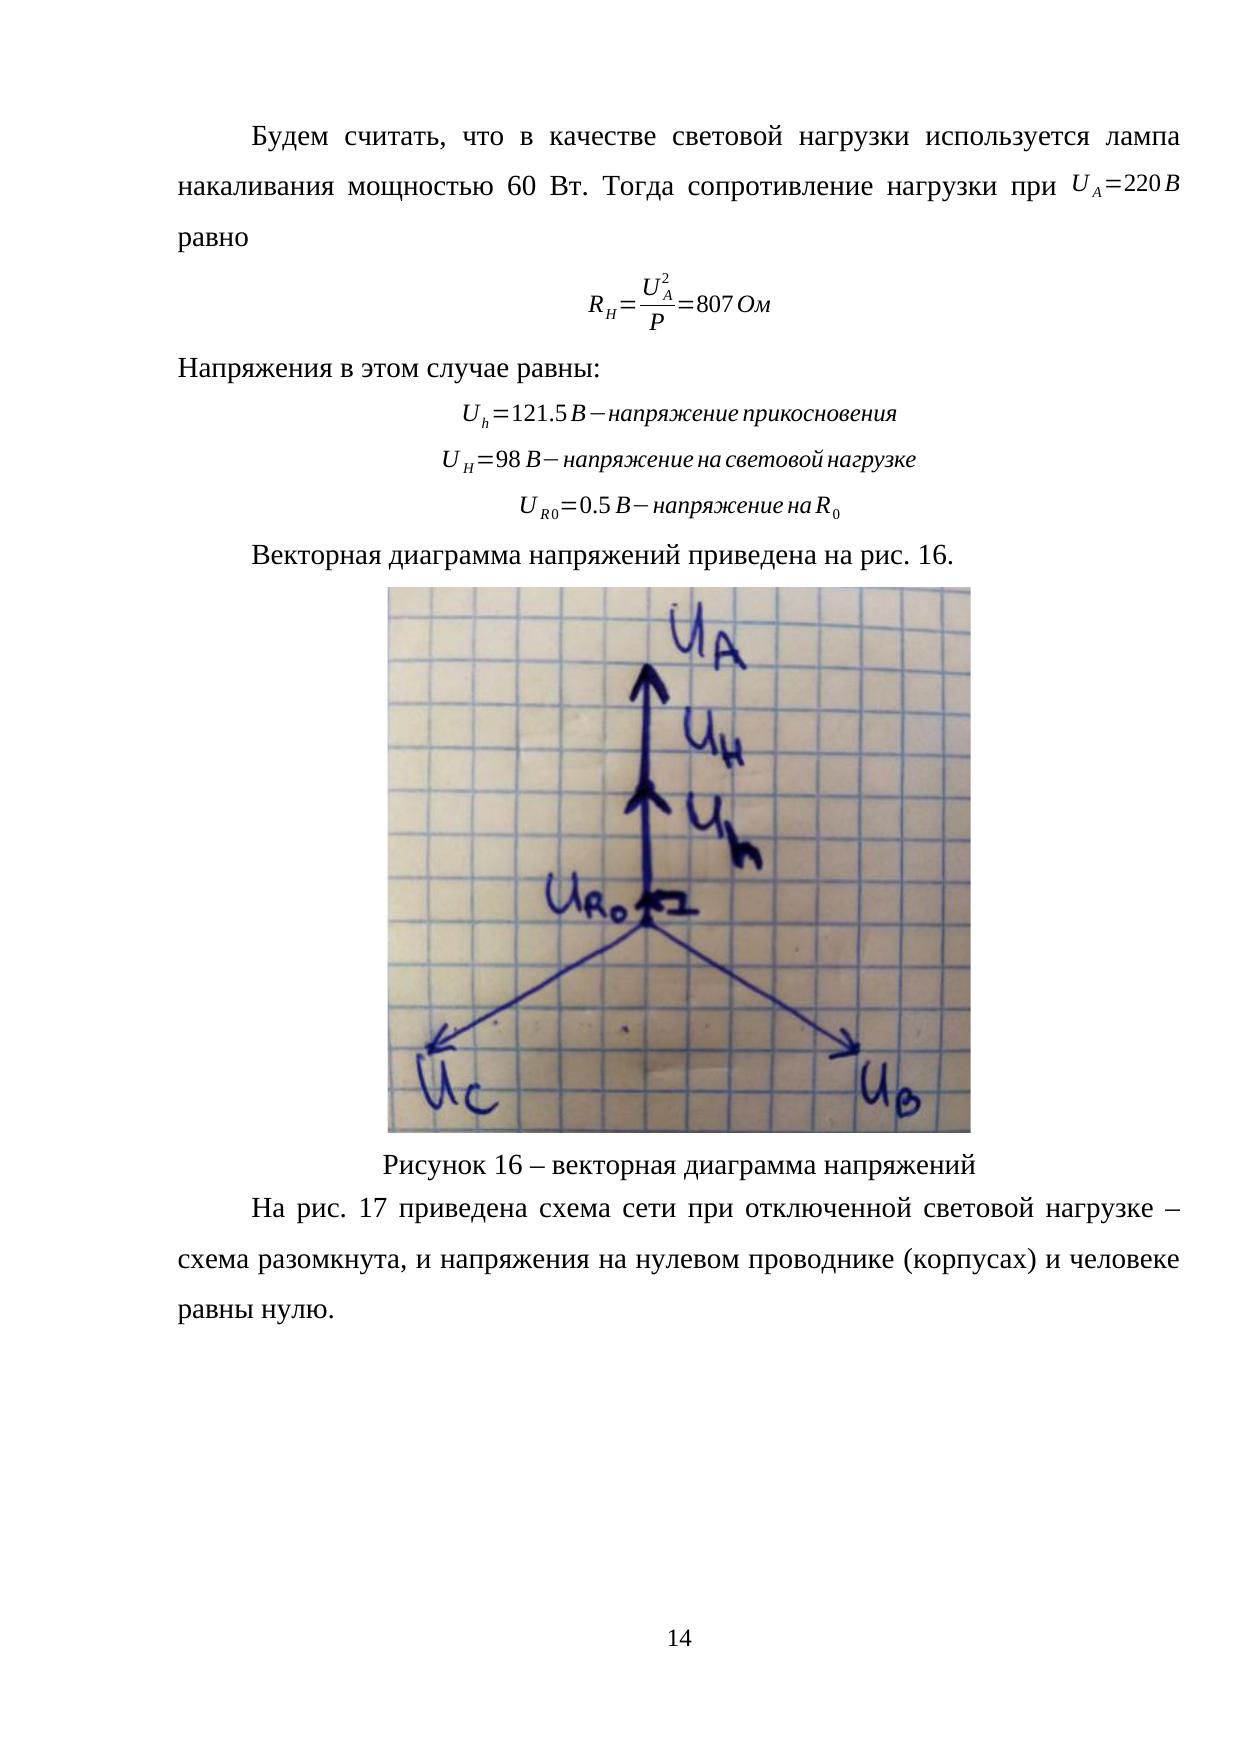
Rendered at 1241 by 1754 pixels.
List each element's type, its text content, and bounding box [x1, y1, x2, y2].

text Будем считать, что в качестве световой нагрузки используется лампа накаливания мощностью 60 Вт. Тогда сопротивление нагрузки при равно [177, 118, 1181, 252]
text Векторная диаграмма напряжений приведена на рис. 16. [177, 537, 1181, 571]
text На рис. 17 приведена схема сети при отключенной световой нагрузке – схема разомкнута, и напряжения на нулевом проводнике (корпусах) и человеке равны нулю. [177, 1190, 1181, 1324]
text Напряжения в этом случае равны: [177, 350, 1181, 383]
text Рисунок 16 – векторная диаграмма напряжений [177, 1147, 1181, 1180]
picture [387, 587, 971, 1133]
